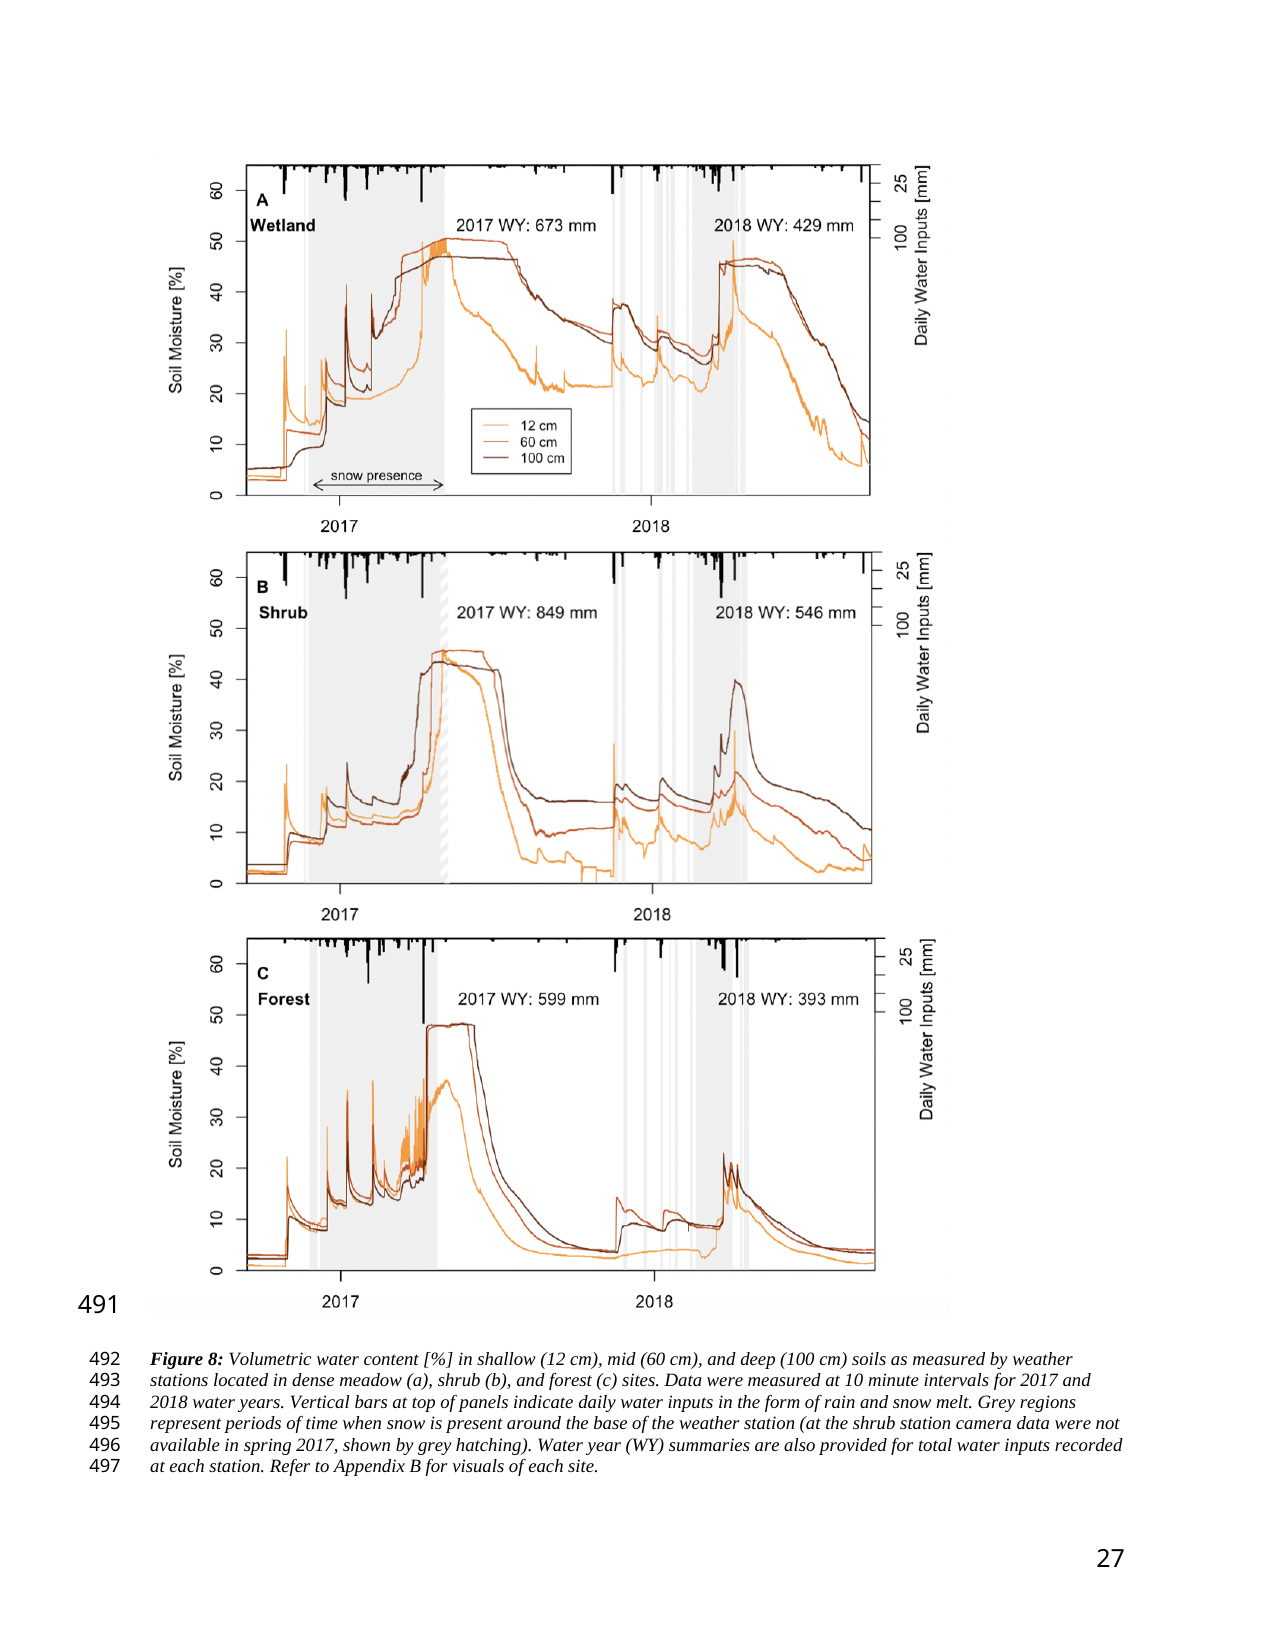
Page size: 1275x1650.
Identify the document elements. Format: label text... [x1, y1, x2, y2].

text Figure 8: Volumetric water content [%] in shallow (12 cm), mid (60 cm), and deep (100 cm) soils as measured by weather stations located in dense meadow (a), shrub (b), and forest (c) sites. Data were measured at 10 minute intervals for 2017 and 2018 water years. Vertical bars at top of panels indicate daily water inputs in the form of rain and snow melt. Grey regions represent periods of time when snow is present around the base of the weather station (at the shrub station camera data were not available in spring 2017, shown by grey hatching). Water year (WY) summaries are also provided for total water inputs recorded at each station. Refer to Appendix B for visuals of each site. [150, 1347, 1125, 1477]
picture [150, 150, 951, 1314]
